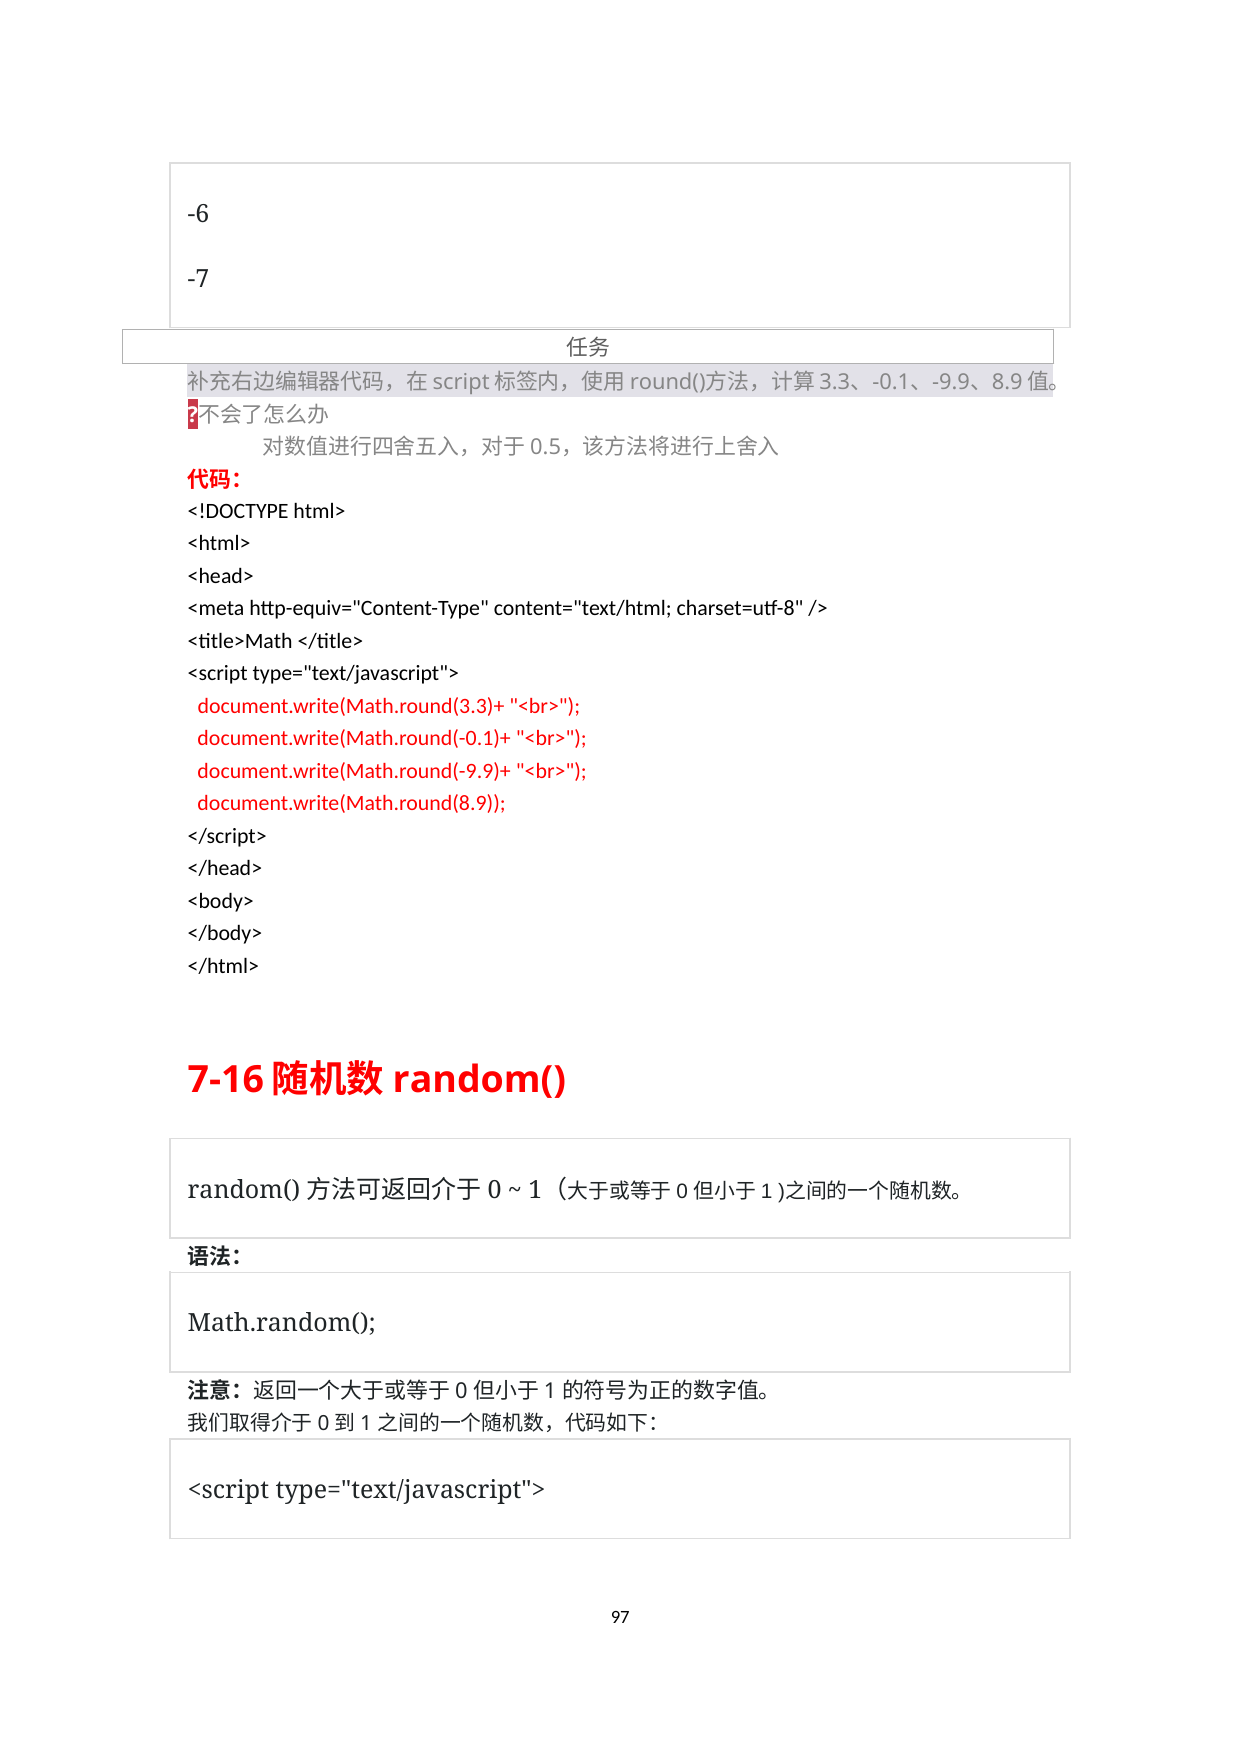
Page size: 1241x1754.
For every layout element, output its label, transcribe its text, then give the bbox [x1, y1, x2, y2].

text document.write(Math.round(-0.1)+ "<br>"); [187, 722, 1053, 754]
text 代码： [187, 462, 1053, 494]
text </head> [187, 852, 1053, 884]
text random() 方法可返回介于 0 ~ 1（大于或等于 0 但小于 1 )之间的一个随机数。 [171, 1139, 1069, 1237]
text 对数值进行四舍五入，对于 0.5，该方法将进行上舍入 [262, 429, 1053, 462]
text <body> [187, 884, 1053, 917]
subtitle 7-16随机数 random() [187, 1043, 1053, 1108]
text ?不会了怎么办 [187, 397, 1053, 429]
text -7 [171, 227, 1069, 327]
text <script type="text/javascript"> [187, 657, 1053, 689]
text -6 [171, 164, 1069, 227]
text document.write(Math.round(3.3)+ "<br>"); [187, 689, 1053, 722]
text 我们取得介于 0 到 1 之间的一个随机数，代码如下： [187, 1405, 1053, 1438]
text <script type="text/javascript"> [171, 1440, 1069, 1538]
text document.write(Math.round(8.9)); [187, 787, 1053, 819]
text <!DOCTYPE html> [187, 494, 1053, 527]
text </html> [187, 949, 1053, 982]
text <title>Math </title> [187, 624, 1053, 657]
text <head> [187, 559, 1053, 592]
text 语法： [187, 1239, 1053, 1271]
text </body> [187, 917, 1053, 949]
text <html> [187, 527, 1053, 559]
text 补充右边编辑器代码，在script标签内，使用round()方法，计算3.3、-0.1、-9.9、8.9值。 [187, 364, 1053, 397]
text Math.random(); [171, 1273, 1069, 1371]
text 注意：返回一个大于或等于 0 但小于 1 的符号为正的数字值。 [187, 1373, 1053, 1405]
text document.write(Math.round(-9.9)+ "<br>"); [187, 754, 1053, 787]
text <meta http-equiv="Content-Type" content="text/html; charset=utf-8" /> [187, 592, 1053, 624]
text </script> [187, 819, 1053, 852]
subtitle 任务 [123, 330, 1053, 363]
